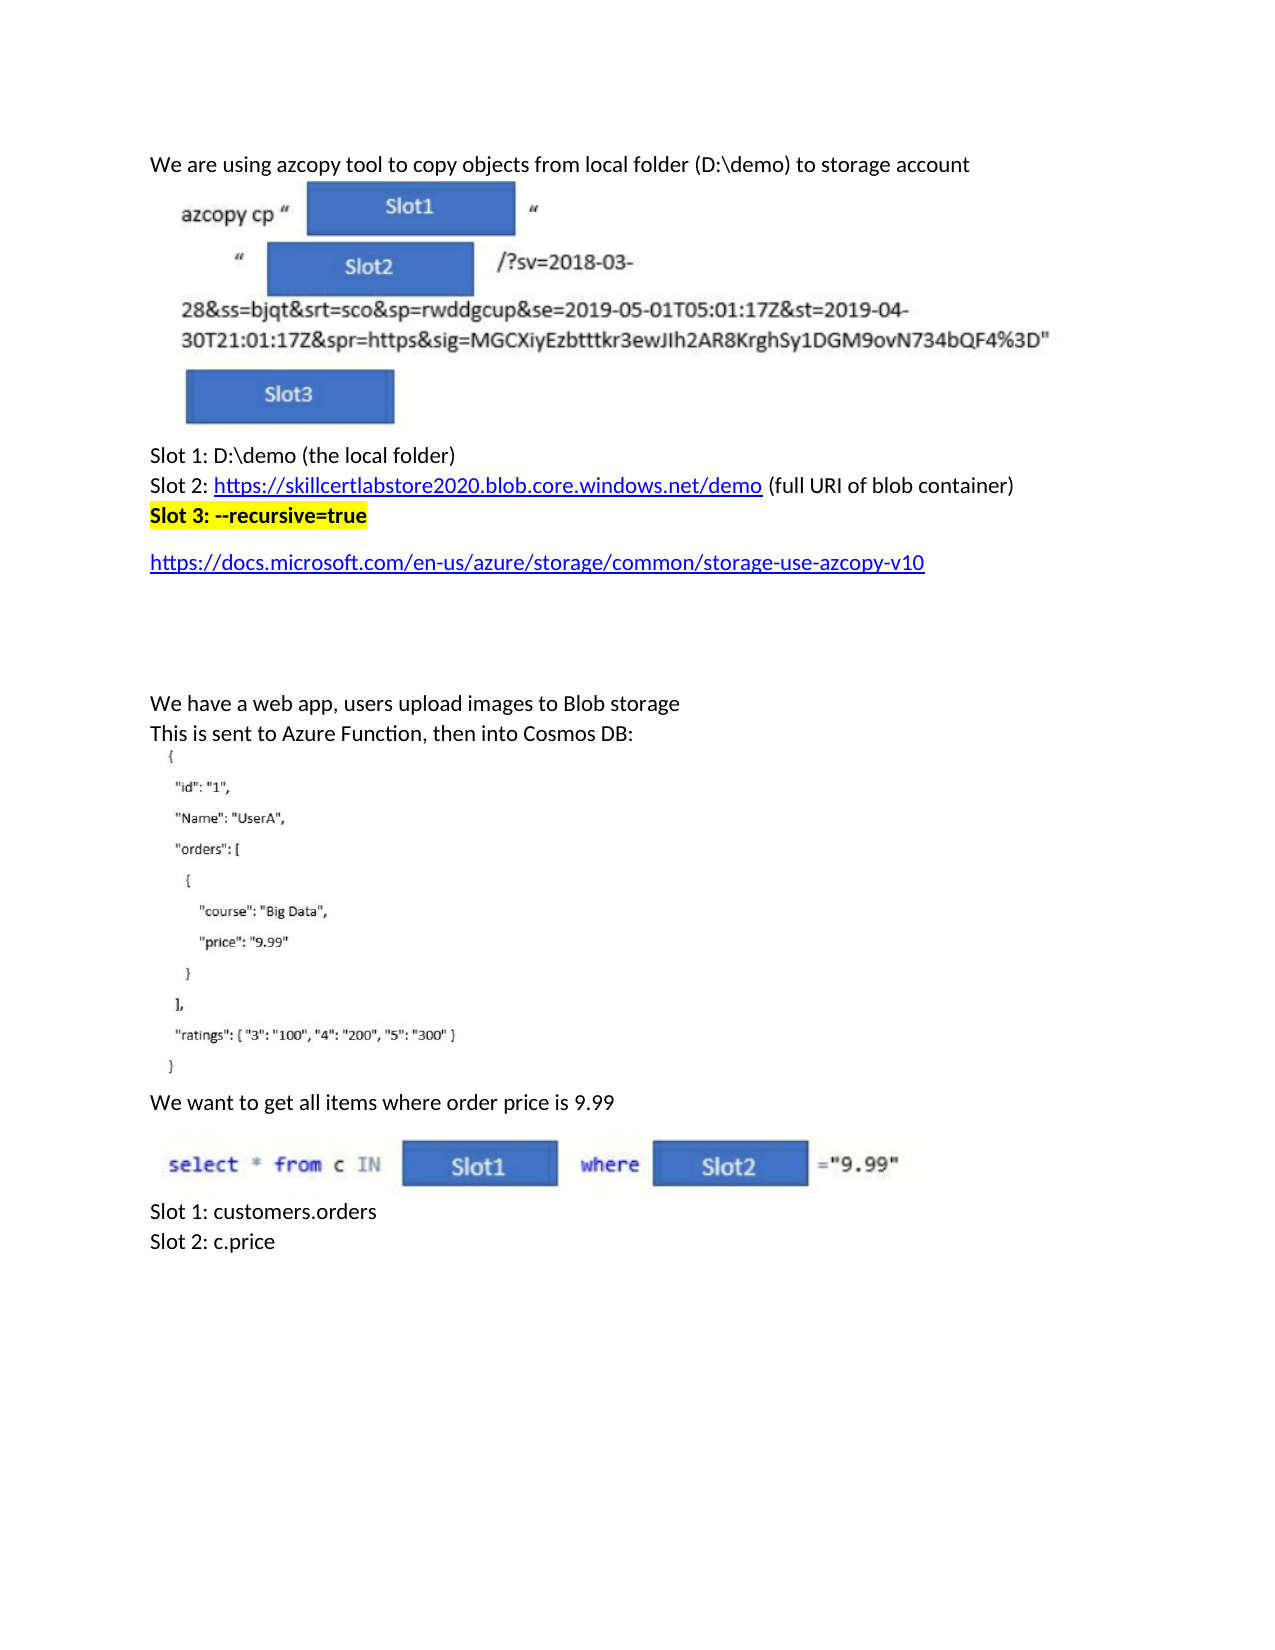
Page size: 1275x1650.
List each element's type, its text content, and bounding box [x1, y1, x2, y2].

text We are using azcopy tool to copy objects from local folder (D:\demo) to storage account Slot 1: D:\demo (the local folder) Slot 2: https://skillcertlabstore2020.blob.core.windows.net/demo (full URI of blob container) Slot 3: --recursive=true [150, 150, 1125, 180]
text https://docs.microsoft.com/en-us/azure/storage/common/storage-use-azcopy-v10 [150, 548, 1125, 576]
picture [150, 180, 1125, 439]
picture [150, 749, 479, 1086]
text We are using azcopy tool to copy objects from local folder (D:\demo) to storage account Slot 1: D:\demo (the local folder) Slot 2: https://skillcertlabstore2020.blob.core.windows.net/demo (full URI of blob container) Slot 3: --recursive=true [150, 439, 1125, 529]
picture [150, 1134, 926, 1195]
